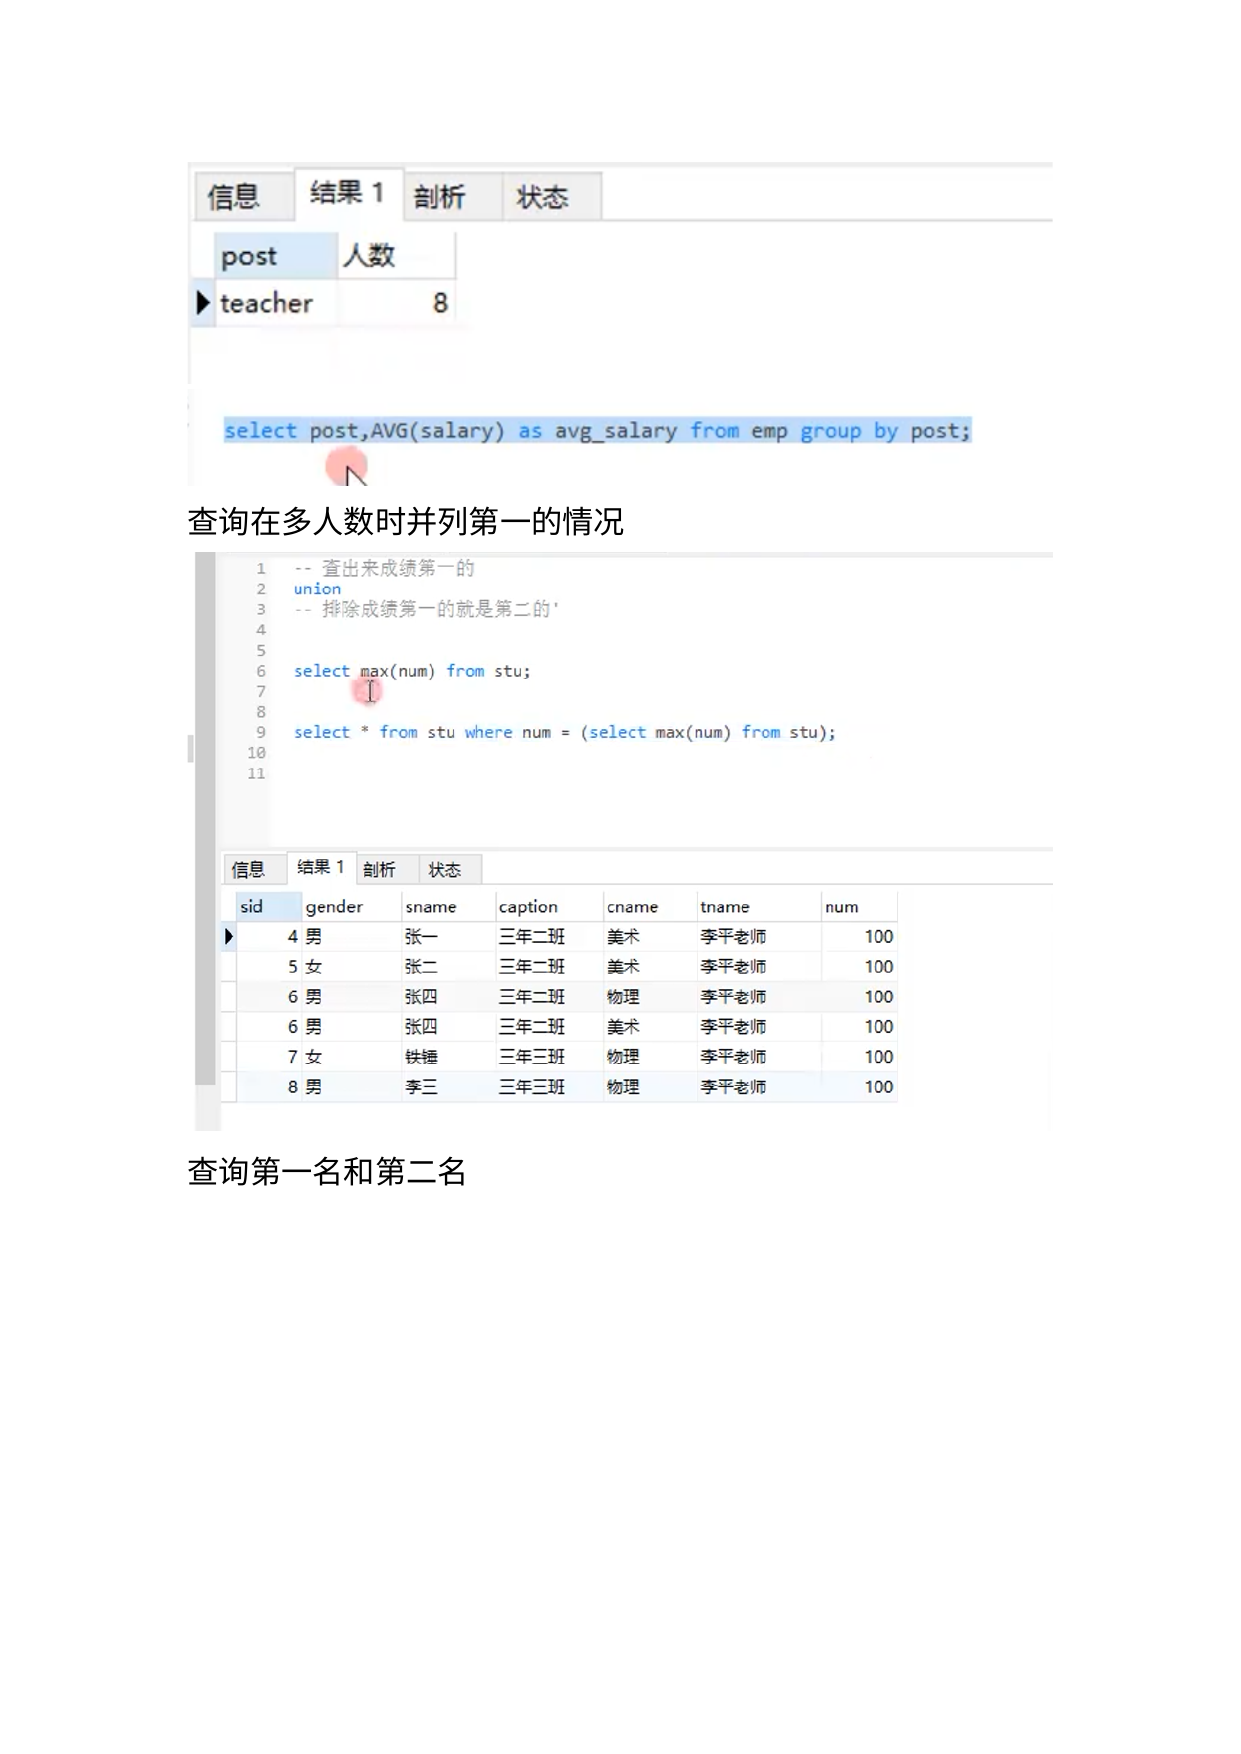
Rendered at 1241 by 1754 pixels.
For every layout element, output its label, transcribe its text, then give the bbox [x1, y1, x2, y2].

picture [187, 552, 1053, 1131]
text 查询在多人数时并列第一的情况 [187, 487, 1053, 552]
picture [187, 162, 1053, 384]
picture [187, 389, 1053, 486]
text 查询第一名和第二名 [187, 1137, 1053, 1202]
